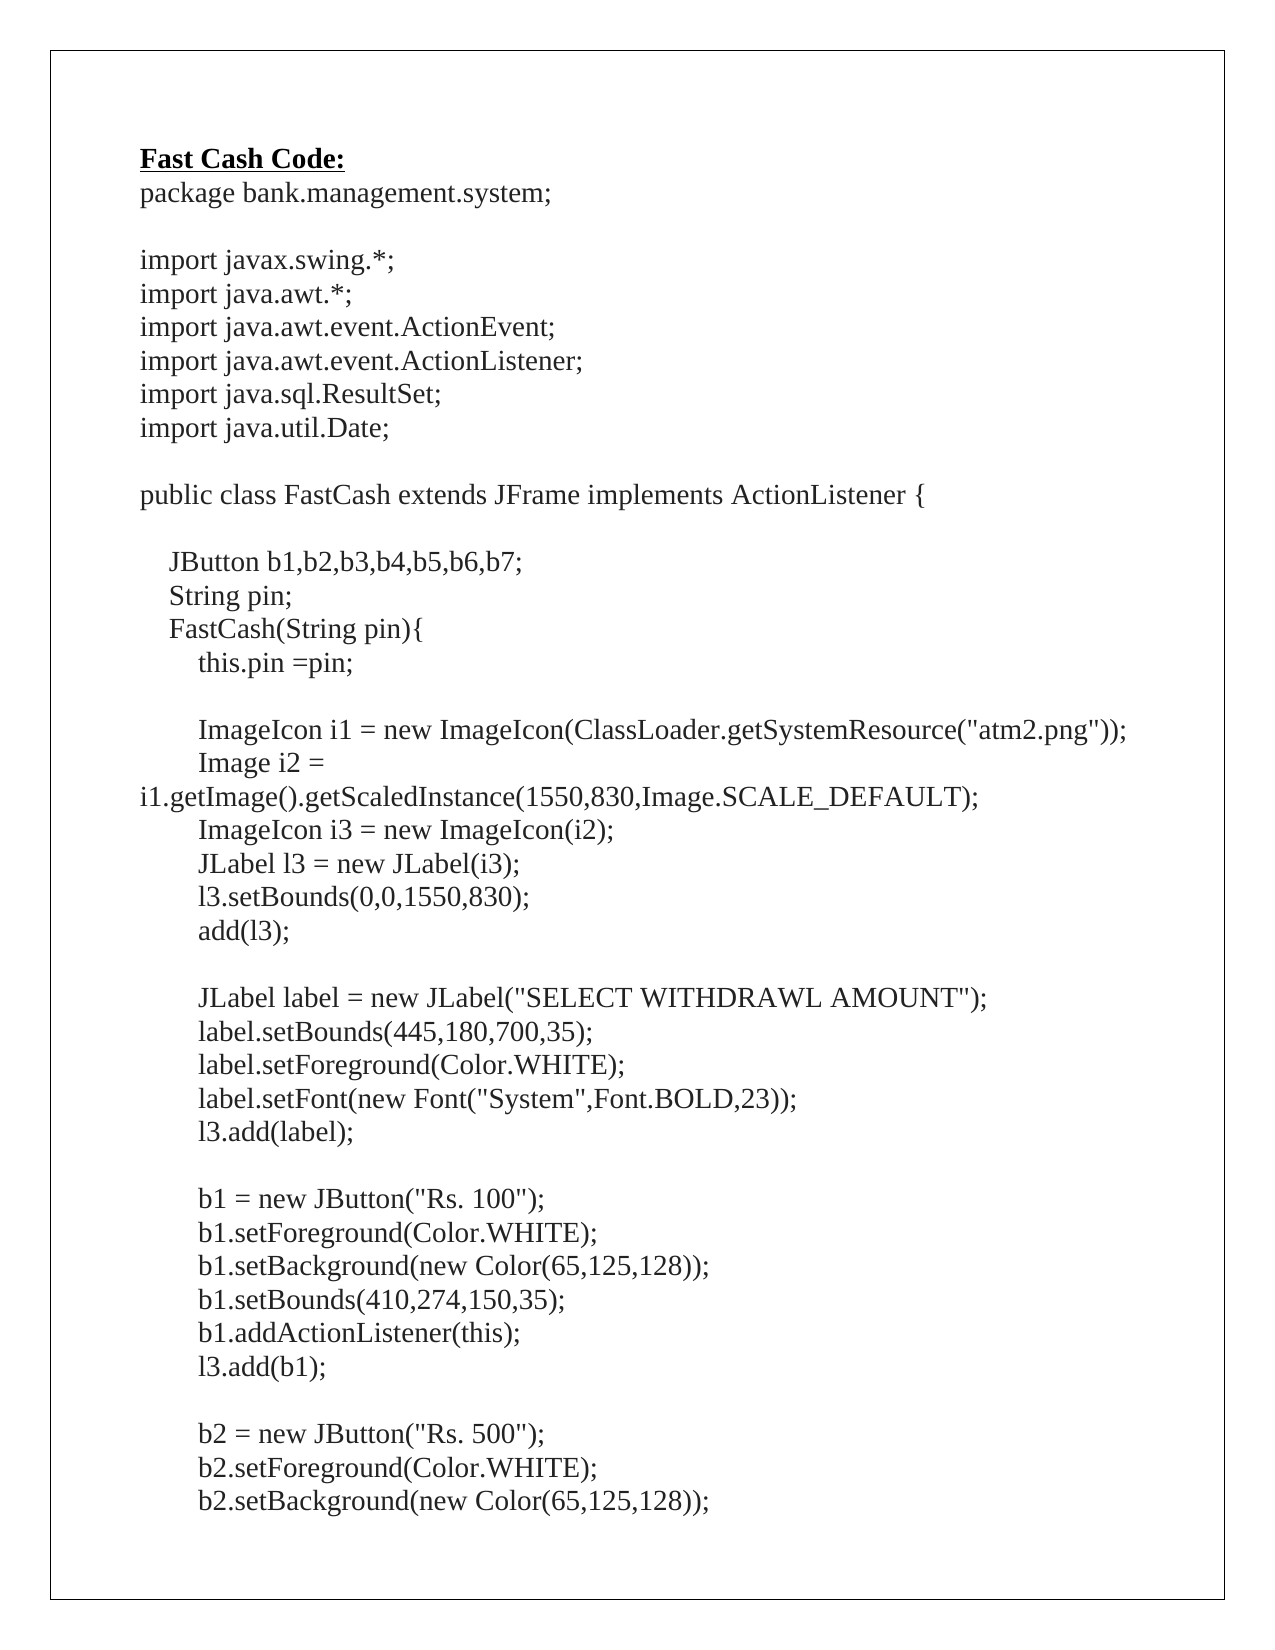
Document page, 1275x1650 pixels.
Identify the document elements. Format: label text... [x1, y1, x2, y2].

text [139, 175, 1133, 1517]
text Fast Cash Code: [139, 142, 1133, 175]
